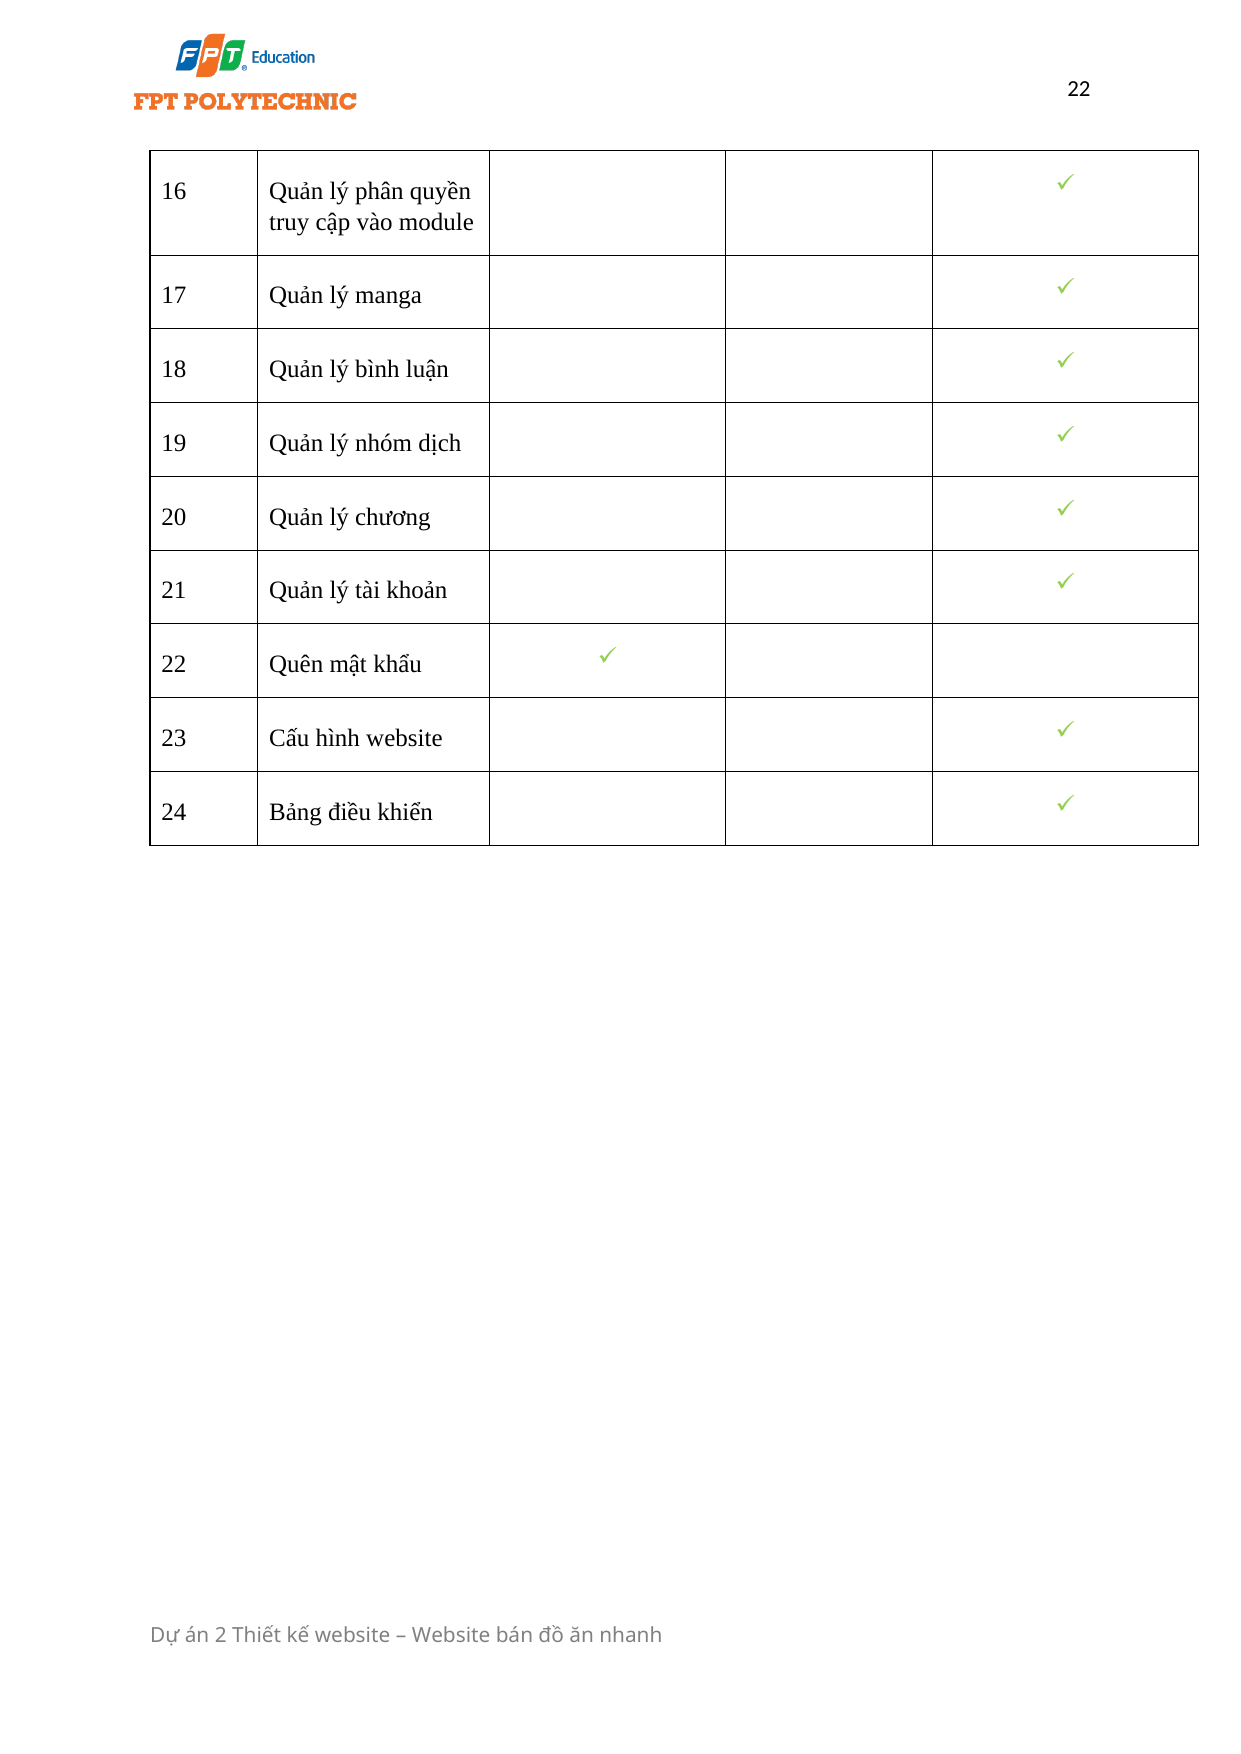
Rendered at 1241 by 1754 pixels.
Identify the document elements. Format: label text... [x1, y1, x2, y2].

table_cell [933, 698, 1198, 771]
table_cell [726, 151, 932, 254]
table_cell [726, 551, 932, 623]
table_cell [490, 624, 725, 697]
table_cell [726, 698, 932, 771]
table_cell 18 [151, 329, 257, 402]
table_cell [490, 151, 725, 254]
table_cell [726, 403, 932, 476]
table_cell 24 [151, 772, 257, 844]
table_cell 16 [151, 151, 257, 254]
table_cell 22 [151, 624, 257, 697]
table_cell [490, 477, 725, 549]
table_cell [726, 329, 932, 402]
table_cell Quản lý nhóm dịch [258, 403, 489, 476]
table_cell Cấu hình website [258, 698, 489, 771]
table_cell [726, 624, 932, 697]
table_cell Bảng điều khiển [258, 772, 489, 844]
table_cell [933, 256, 1198, 328]
table_cell 21 [151, 551, 257, 623]
table_cell Quản lý chương [258, 477, 489, 549]
table_cell [933, 624, 1198, 697]
table_cell [933, 551, 1198, 623]
table_cell Quản lý phân quyền truy cập vào module [258, 151, 489, 254]
table_cell [490, 698, 725, 771]
table_cell [726, 256, 932, 328]
table_cell [490, 329, 725, 402]
table_cell [933, 329, 1198, 402]
table_cell [490, 403, 725, 476]
table_cell 17 [151, 256, 257, 328]
table_cell Quản lý manga [258, 256, 489, 328]
table_cell Quản lý bình luận [258, 329, 489, 402]
table_cell [726, 772, 932, 844]
table_cell 19 [151, 403, 257, 476]
picture [126, 26, 364, 117]
table_cell [490, 551, 725, 623]
table_cell 20 [151, 477, 257, 549]
table_cell [726, 477, 932, 549]
table_cell [933, 772, 1198, 844]
table_cell [933, 403, 1198, 476]
table_cell [933, 151, 1198, 254]
table_cell Quản lý tài khoản [258, 551, 489, 623]
table_cell [933, 477, 1198, 549]
table_cell [490, 256, 725, 328]
table_cell 23 [151, 698, 257, 771]
table_cell [490, 772, 725, 844]
table_cell Quên mật khẩu [258, 624, 489, 697]
